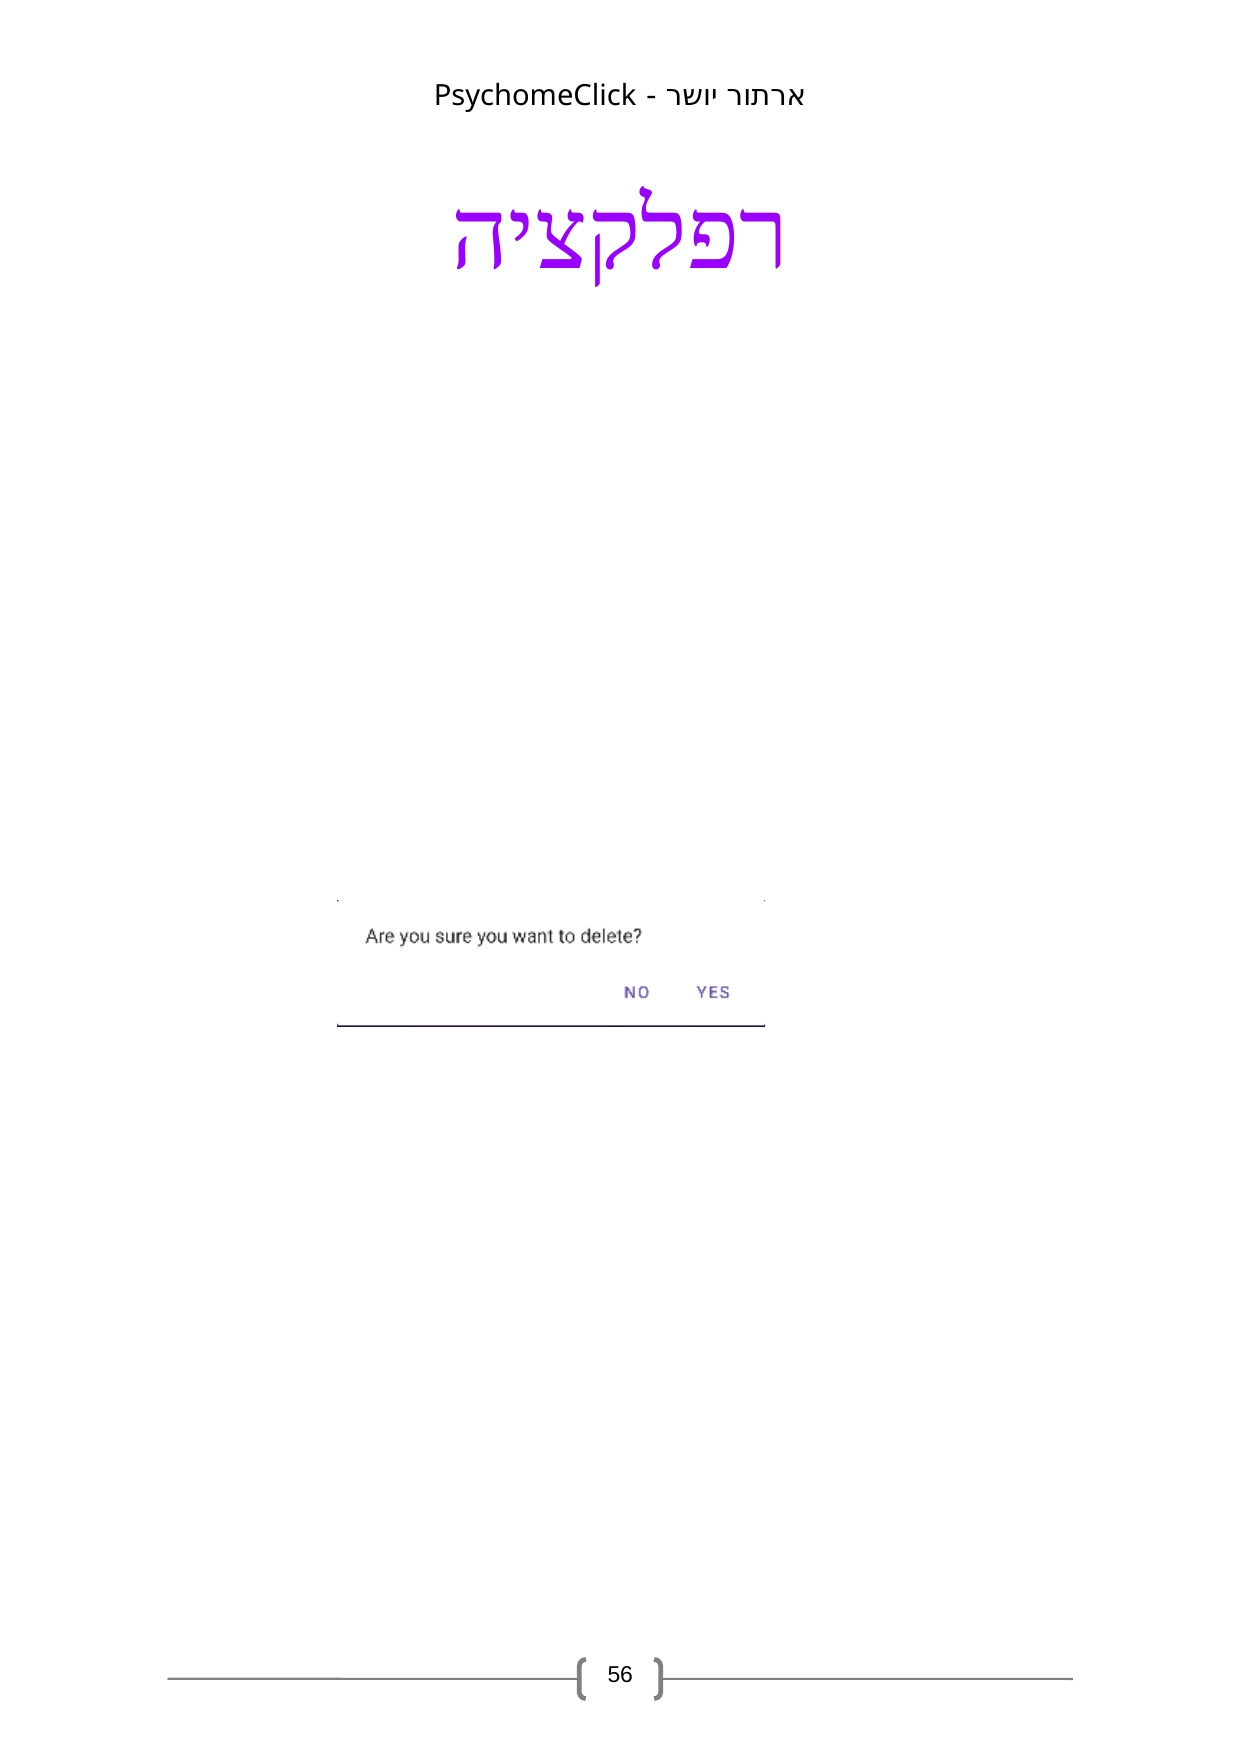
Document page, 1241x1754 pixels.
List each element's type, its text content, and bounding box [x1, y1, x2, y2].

picture [337, 900, 766, 1027]
subtitle רפלקציה [187, 175, 1053, 290]
